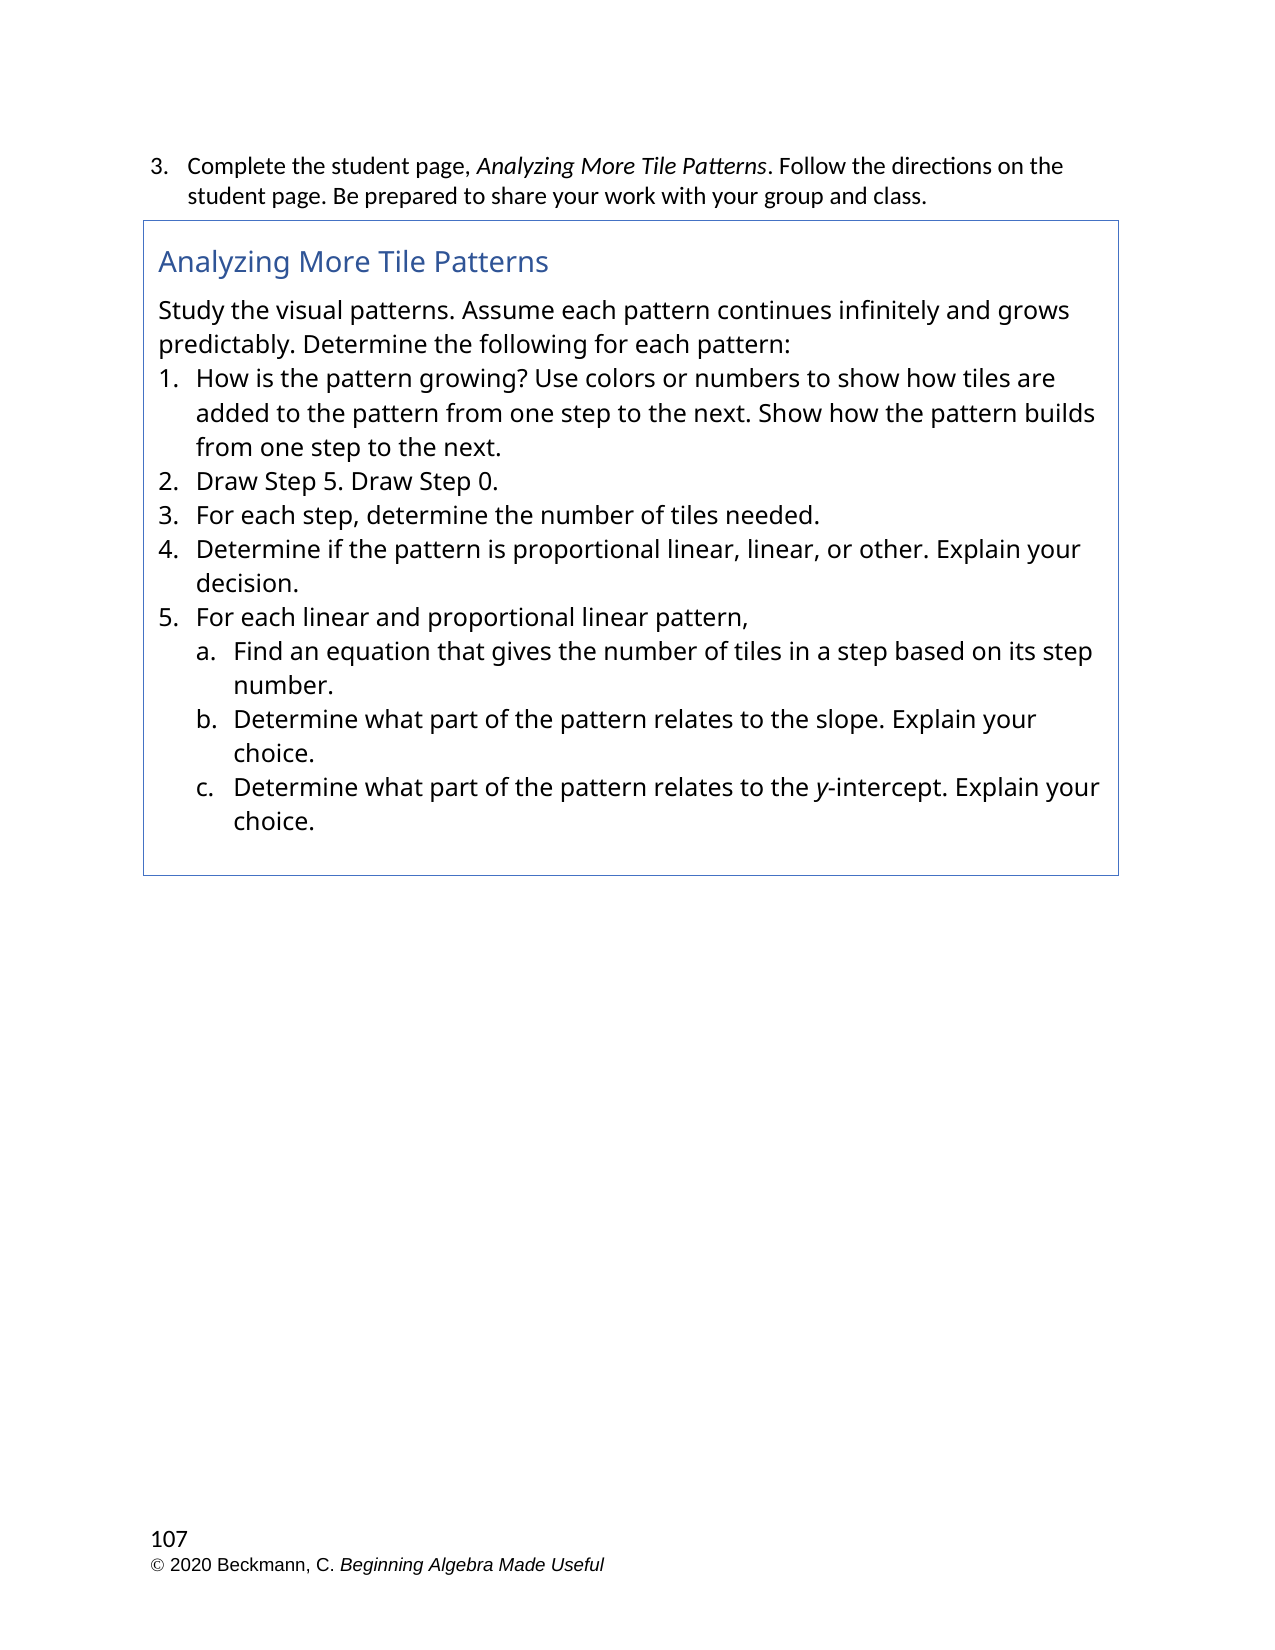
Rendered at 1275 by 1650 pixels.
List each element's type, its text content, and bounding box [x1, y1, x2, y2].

text 3. Complete the student page, Analyzing More Tile Patterns. Follow the directions on the student page. Be prepared to share your work with your group and class. [150, 150, 1125, 211]
